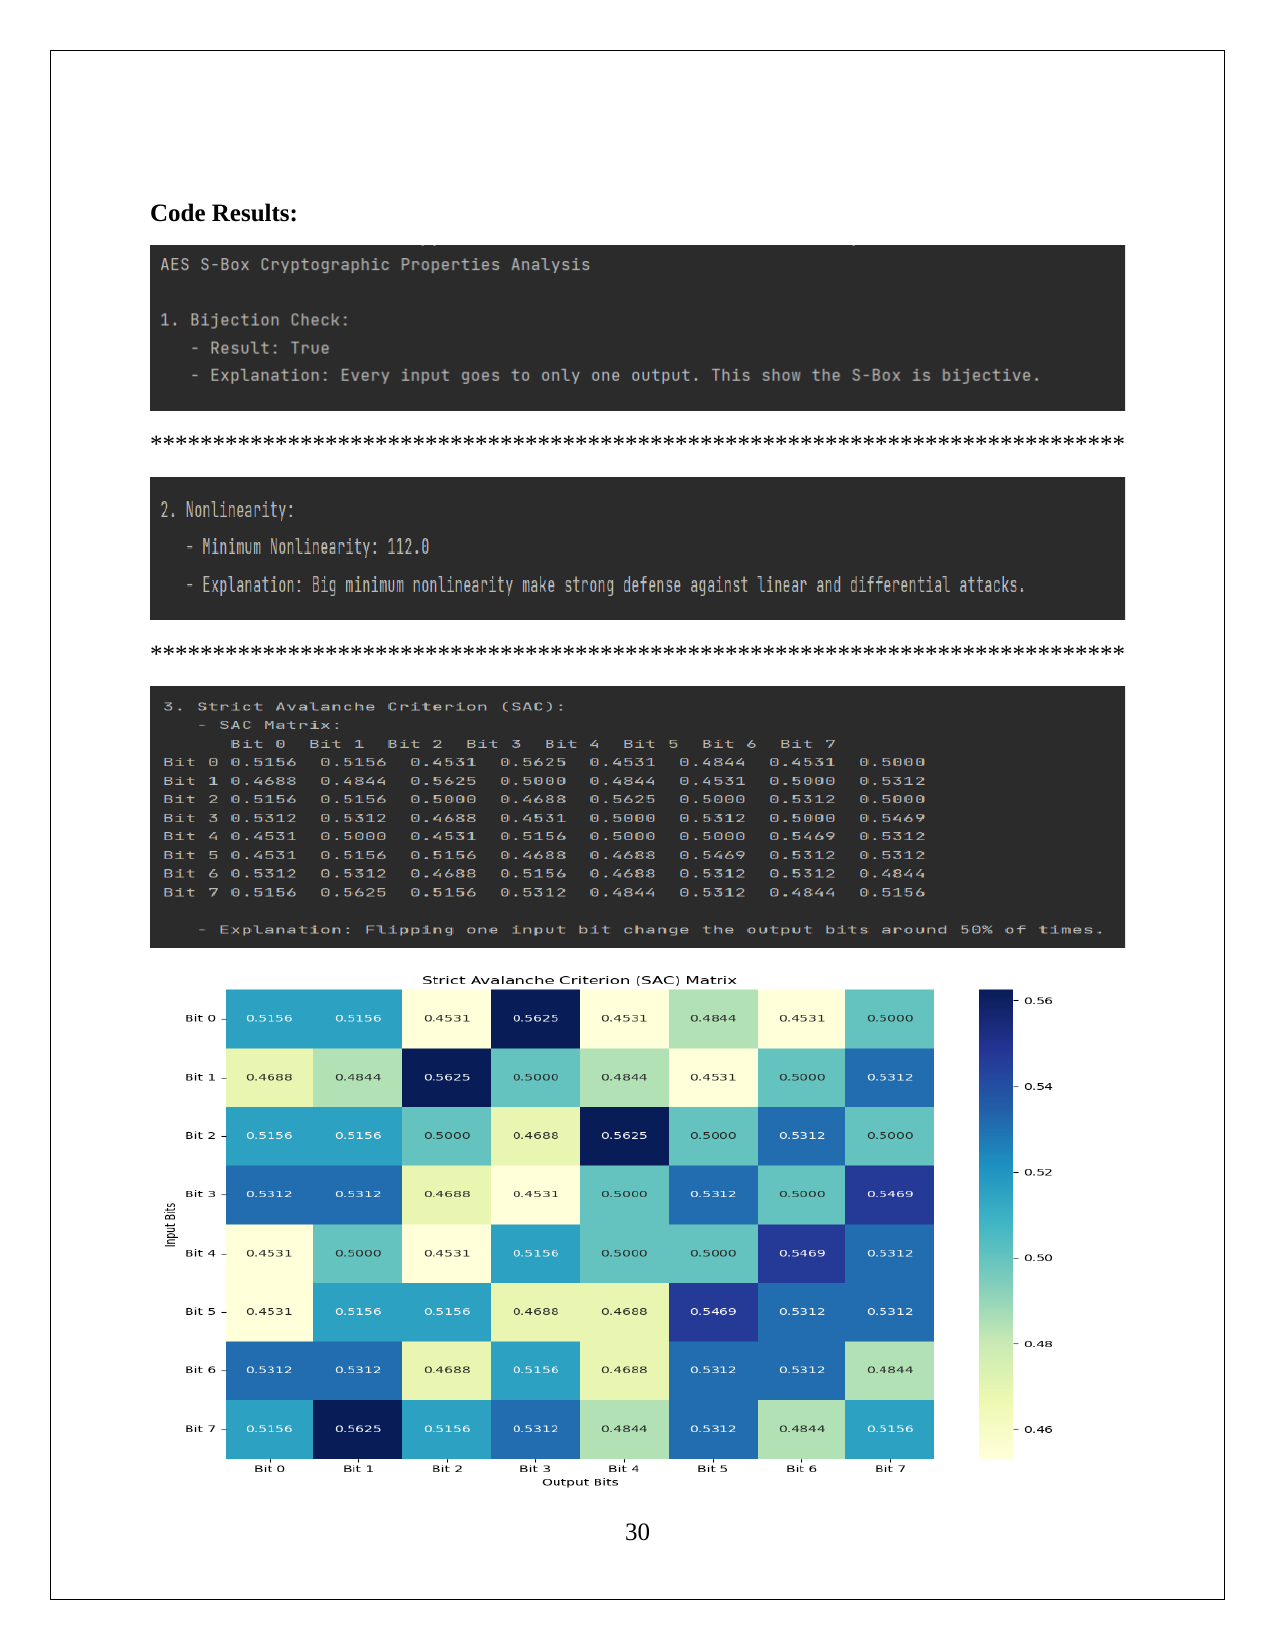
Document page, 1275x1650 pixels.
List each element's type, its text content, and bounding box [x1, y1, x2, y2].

text Code Results: [150, 198, 1125, 226]
picture [150, 477, 1125, 620]
picture [150, 245, 1125, 411]
text ****************************************************************************** [150, 639, 1125, 667]
text ****************************************************************************** [150, 429, 1125, 458]
picture [150, 686, 1125, 948]
picture [150, 966, 1126, 1497]
